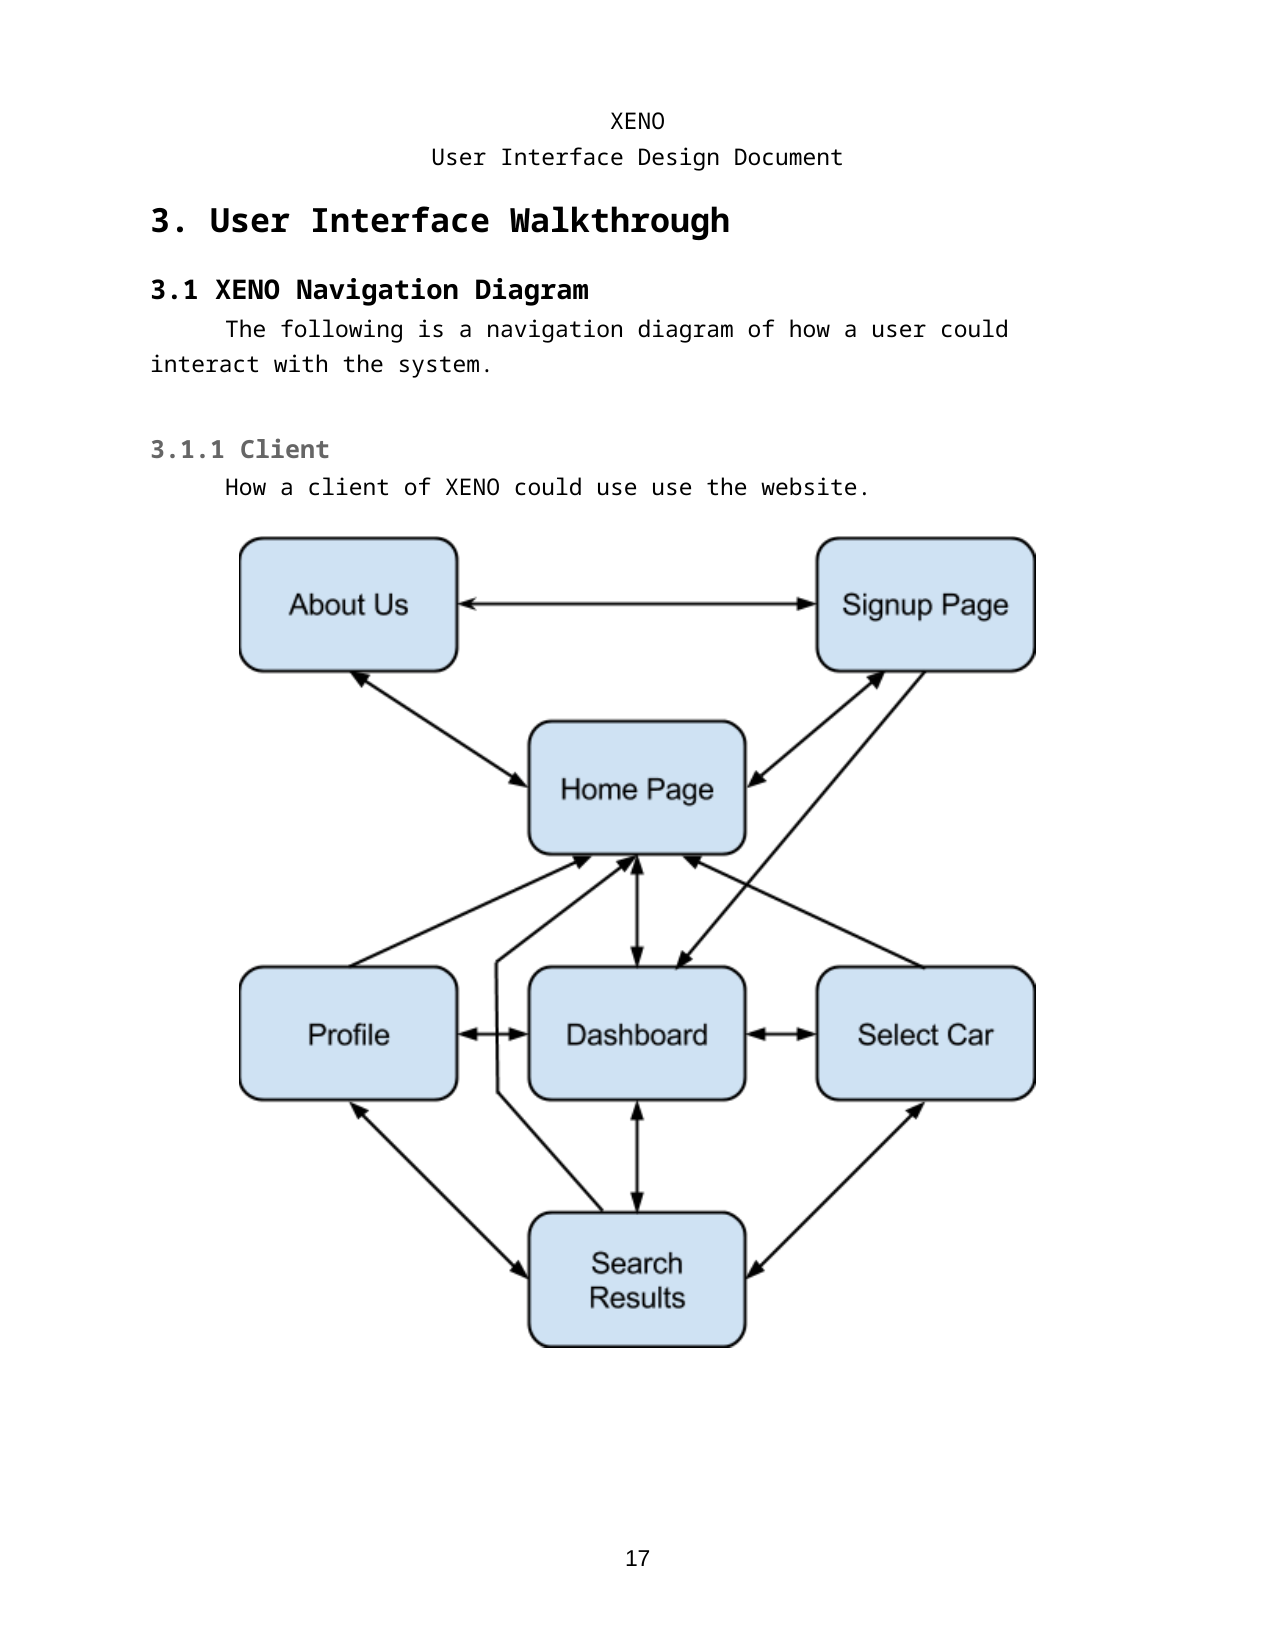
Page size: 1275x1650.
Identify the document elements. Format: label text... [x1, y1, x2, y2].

subtitle 3. User Interface Walkthrough [150, 197, 1125, 242]
text How a client of XENO could use use the website. [150, 470, 1125, 502]
picture [239, 536, 1036, 1348]
subtitle 3.1 XENO Navigation Diagram [150, 270, 1125, 307]
subtitle 3.1.1 Client [150, 431, 1125, 465]
text The following is a navigation diagram of how a user could interact with the system. [150, 312, 1125, 380]
